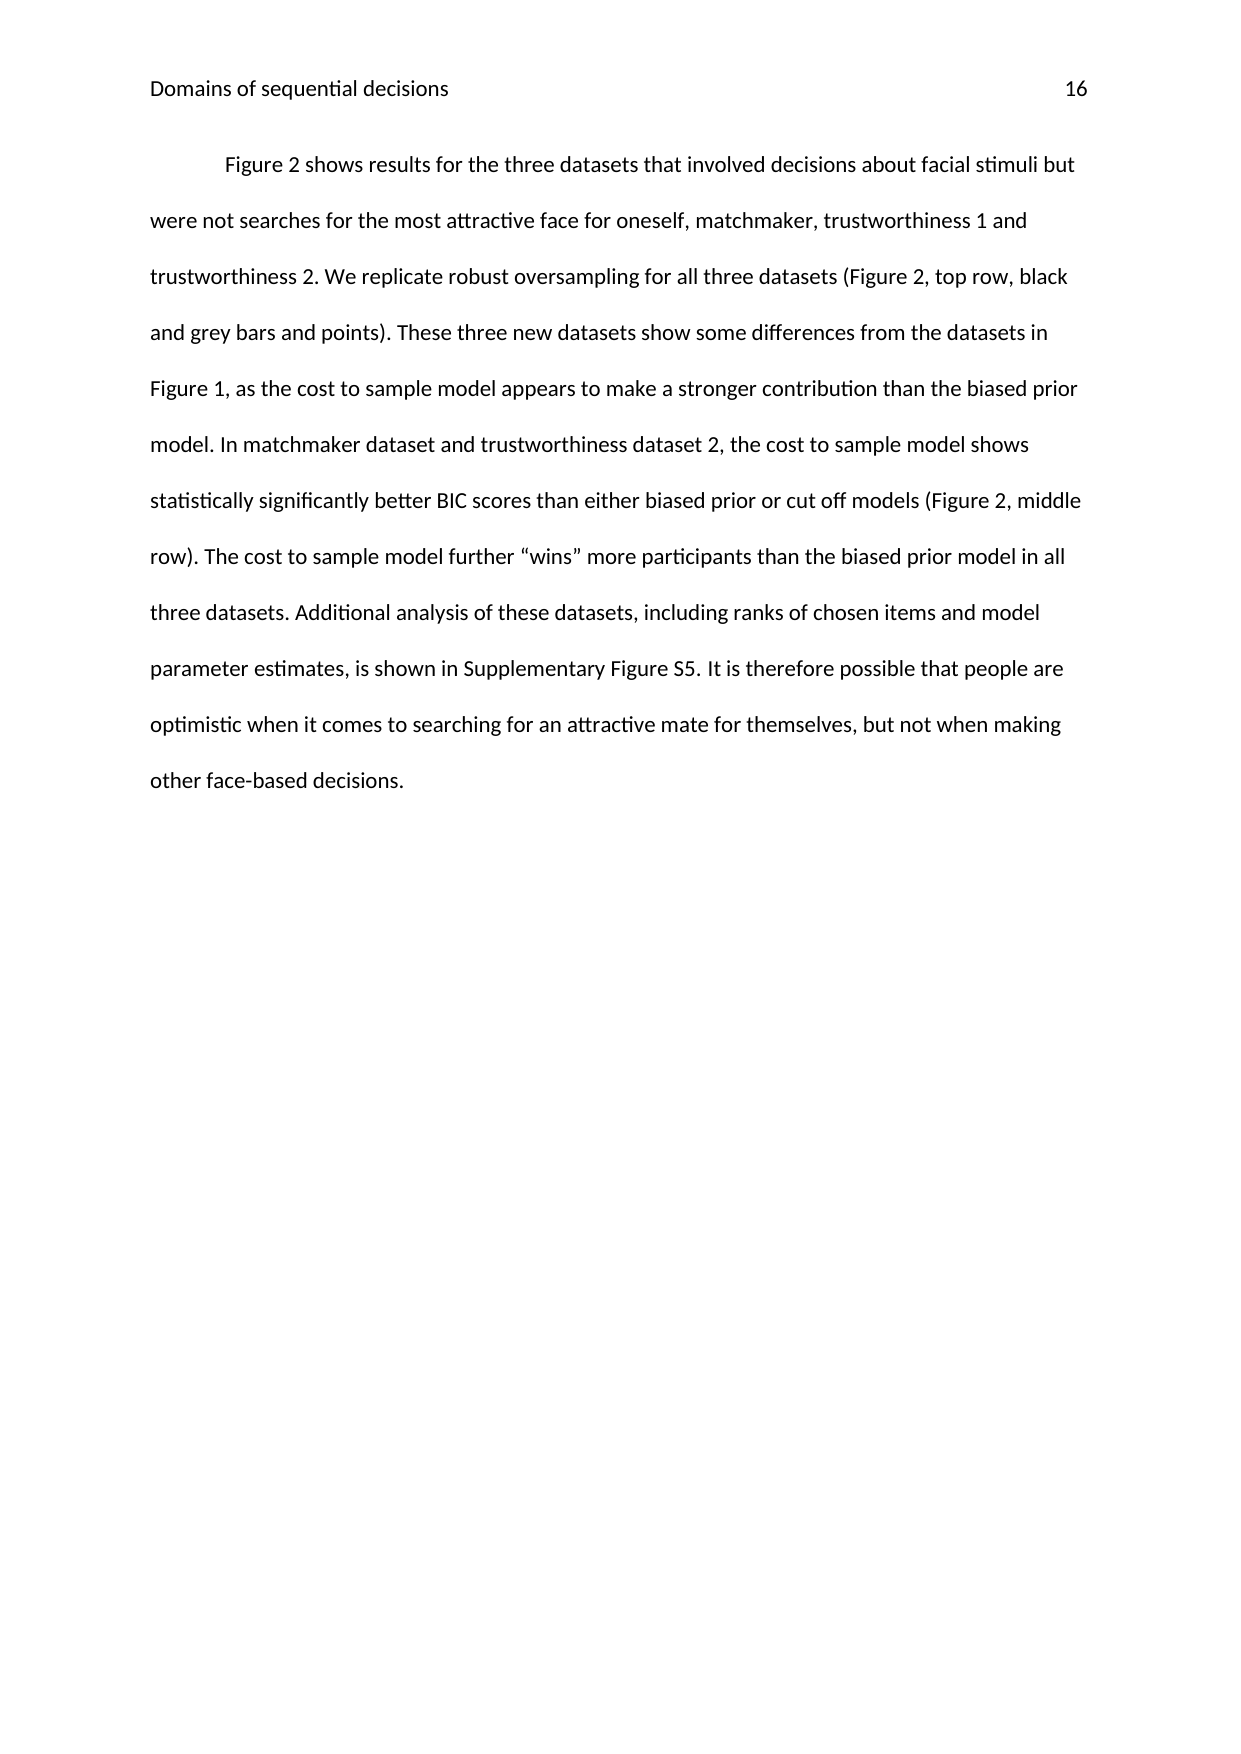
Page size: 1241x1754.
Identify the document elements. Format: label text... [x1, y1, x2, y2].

text Figure 2 shows results for the three datasets that involved decisions about facial stimuli but were not searches for the most attractive face for oneself, matchmaker, trustworthiness 1 and trustworthiness 2. We replicate robust oversampling for all three datasets (Figure 2, top row, black and grey bars and points). These three new datasets show some differences from the datasets in Figure 1, as the cost to sample model appears to make a stronger contribution than the biased prior model. In matchmaker dataset and trustworthiness dataset 2, the cost to sample model shows statistically significantly better BIC scores than either biased prior or cut off models (Figure 2, middle row). The cost to sample model further “wins” more participants than the biased prior model in all three datasets. Additional analysis of these datasets, including ranks of chosen items and model parameter estimates, is shown in Supplementary Figure S5. It is therefore possible that people are optimistic when it comes to searching for an attractive mate for themselves, but not when making other face-based decisions. [150, 150, 1090, 794]
